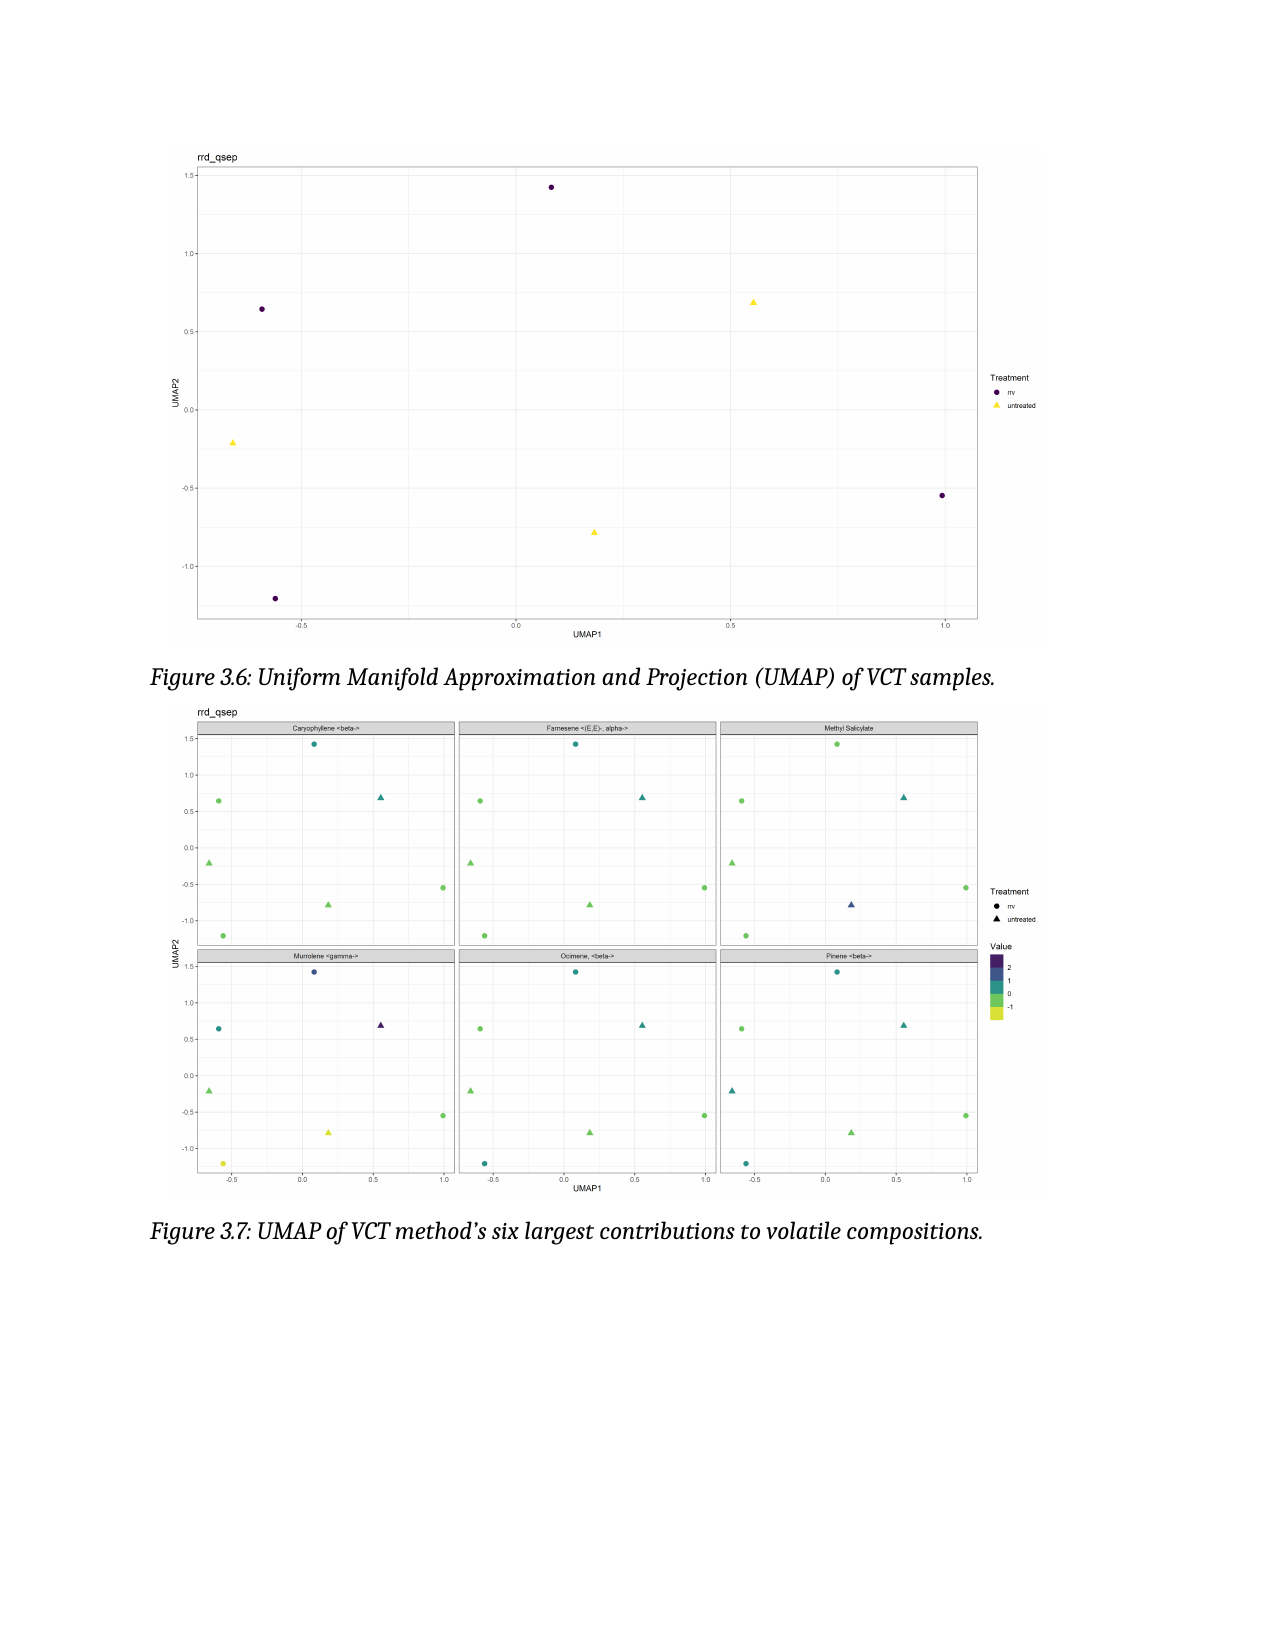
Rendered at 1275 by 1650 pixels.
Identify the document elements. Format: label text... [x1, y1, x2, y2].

text Figure 3.7: UMAP of VCT method’s six largest contributions to volatile compositions. [150, 1217, 1125, 1246]
text Figure 3.6: Uniform Manifold Approximation and Projection (UMAP) of VCT samples. [150, 663, 1125, 692]
picture [168, 704, 1044, 1197]
picture [168, 150, 1044, 643]
